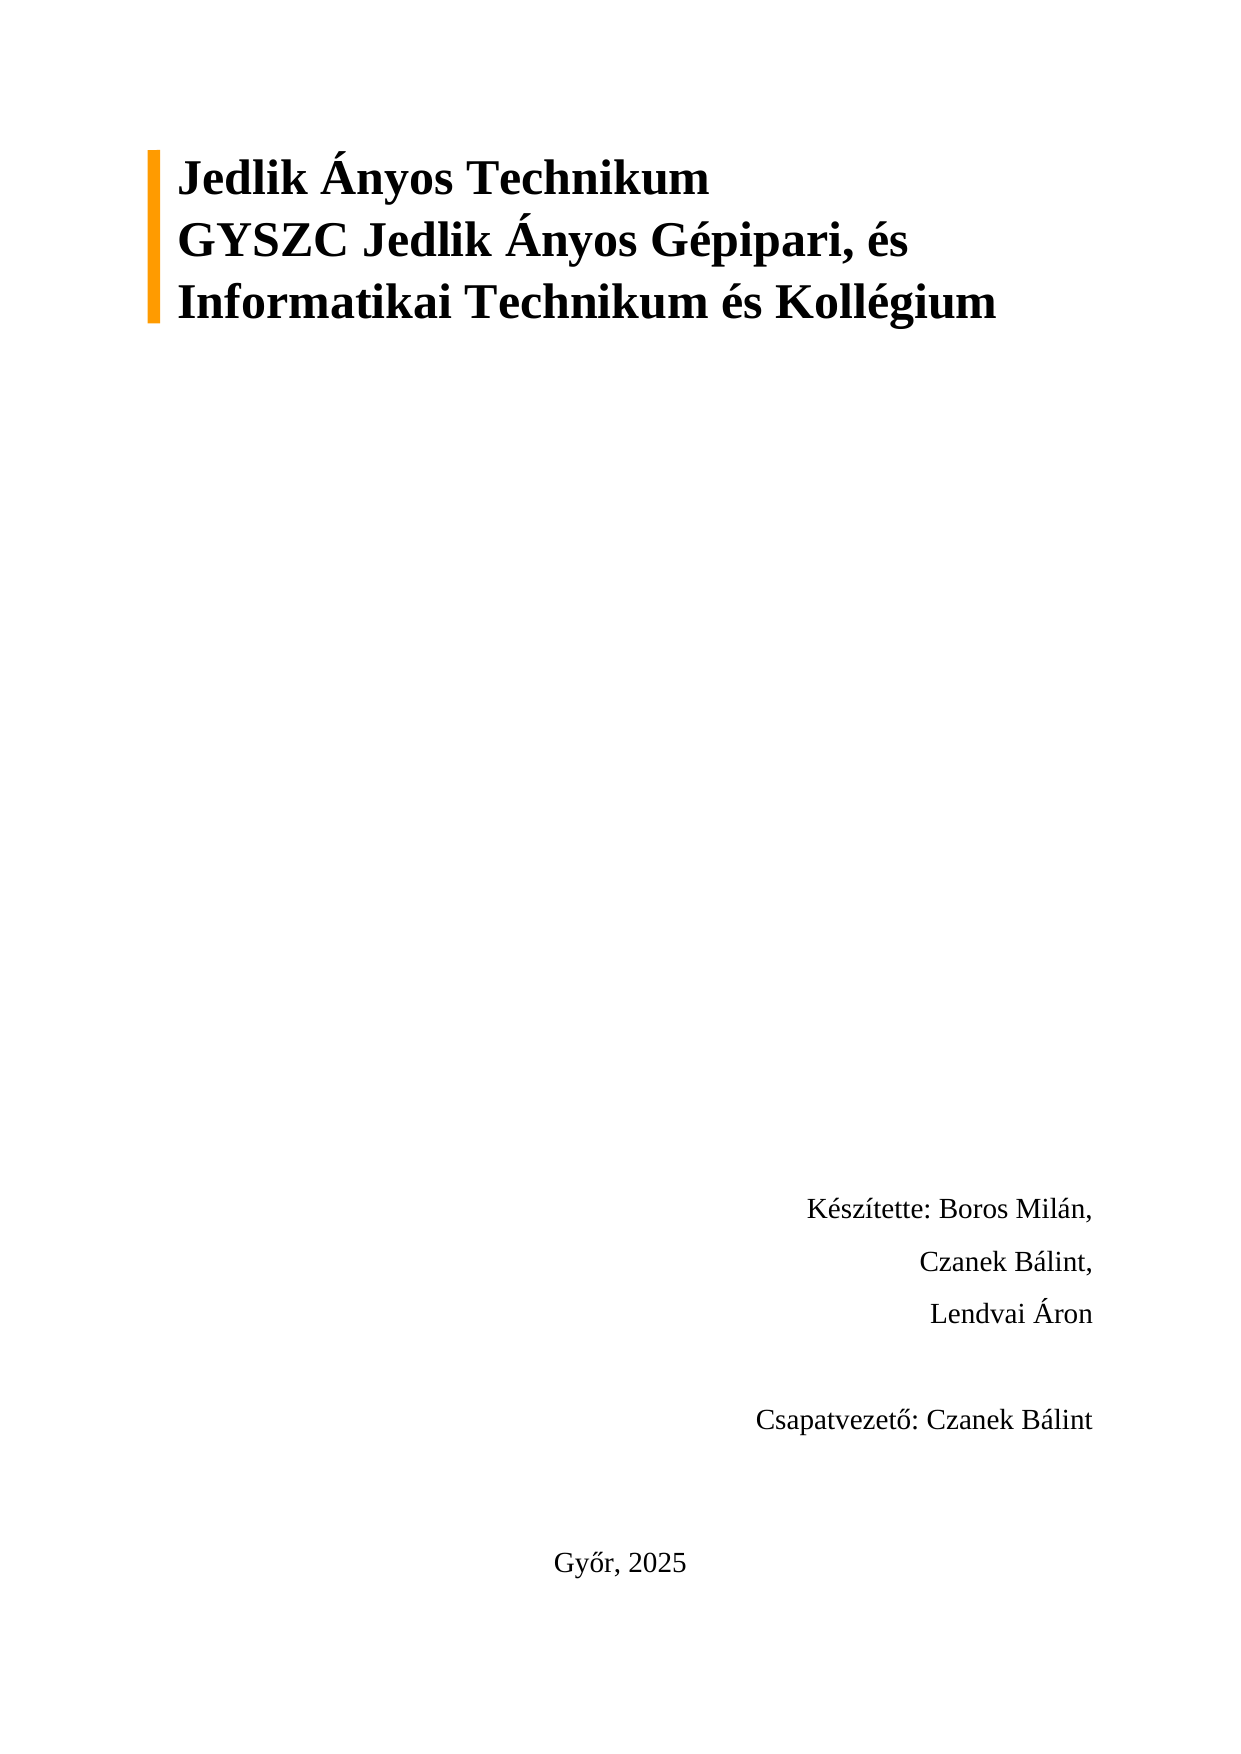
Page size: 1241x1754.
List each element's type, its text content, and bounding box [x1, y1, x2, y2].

text GYSZC Jedlik Ányos Gépipari, és Informatikai Technikum és Kollégium [177, 210, 1093, 329]
text Czanek Bálint, [148, 1244, 1093, 1277]
text Csapatvezető: Czanek Bálint [148, 1402, 1093, 1436]
text Készítette: Boros Milán, [148, 1191, 1093, 1224]
text Győr, 2025 [148, 1545, 1093, 1579]
text Jedlik Ányos Technikum [177, 148, 1093, 205]
text Lendvai Áron [148, 1296, 1093, 1330]
